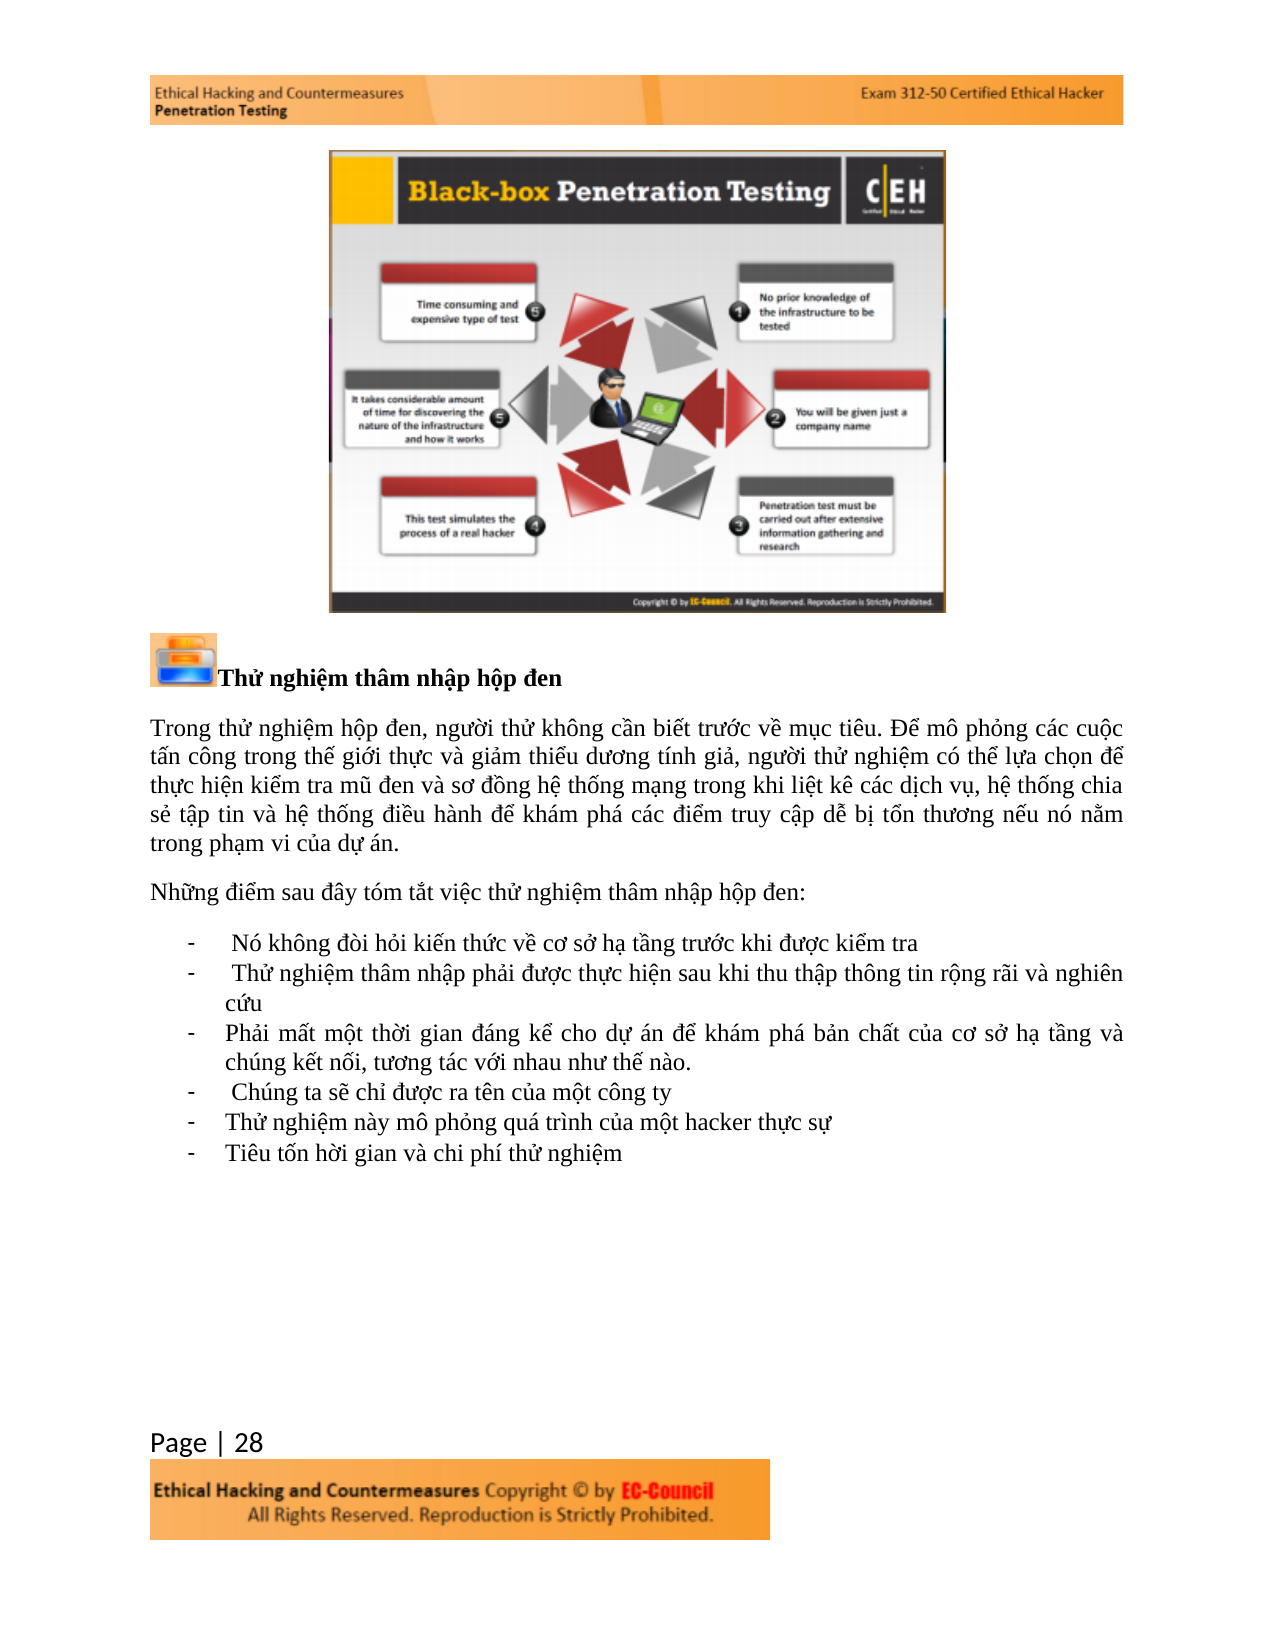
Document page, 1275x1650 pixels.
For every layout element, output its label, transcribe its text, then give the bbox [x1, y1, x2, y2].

list Chúng ta sẽ chỉ được ra tên của một công ty [187, 1076, 1125, 1106]
text Trong thử nghiệm hộp đen, người thử không cần biết trước về mục tiêu. Để mô phỏng các cuộc tấn công trong thế giới thực và giảm thiểu dương tính giả, người thử nghiệm có thể lựa chọn để thực hiện kiểm tra mũ đen và sơ đồng hệ thống mạng trong khi liệt kê các dịch vụ, hệ thống chia sẻ tập tin và hệ thống điều hành để khám phá các điểm truy cập dễ bị tổn thương nếu nó nằm trong phạm vi của dự án. [150, 713, 1125, 856]
text Những điểm sau đây tóm tắt việc thử nghiệm thâm nhập hộp đen: [150, 877, 1125, 906]
picture [150, 633, 218, 687]
list Nó không đòi hỏi kiến thức về cơ sở hạ tầng trước khi được kiểm tra [187, 927, 1125, 957]
picture [150, 75, 1124, 125]
list Thử nghiệm này mô phỏng quá trình của một hacker thực sự [187, 1106, 1125, 1137]
picture [150, 1459, 771, 1540]
picture [328, 150, 947, 613]
text Thử nghiệm thâm nhập hộp đen [150, 633, 1125, 692]
list Phải mất một thời gian đáng kể cho dự án để khám phá bản chất của cơ sở hạ tầng và chúng kết nối, tương tác với nhau như thế nào. [187, 1017, 1125, 1076]
list Thử nghiệm thâm nhập phải được thực hiện sau khi thu thập thông tin rộng rãi và nghiên cứu [187, 957, 1125, 1017]
list Tiêu tốn hời gian và chi phí thử nghiệm [187, 1137, 1125, 1167]
